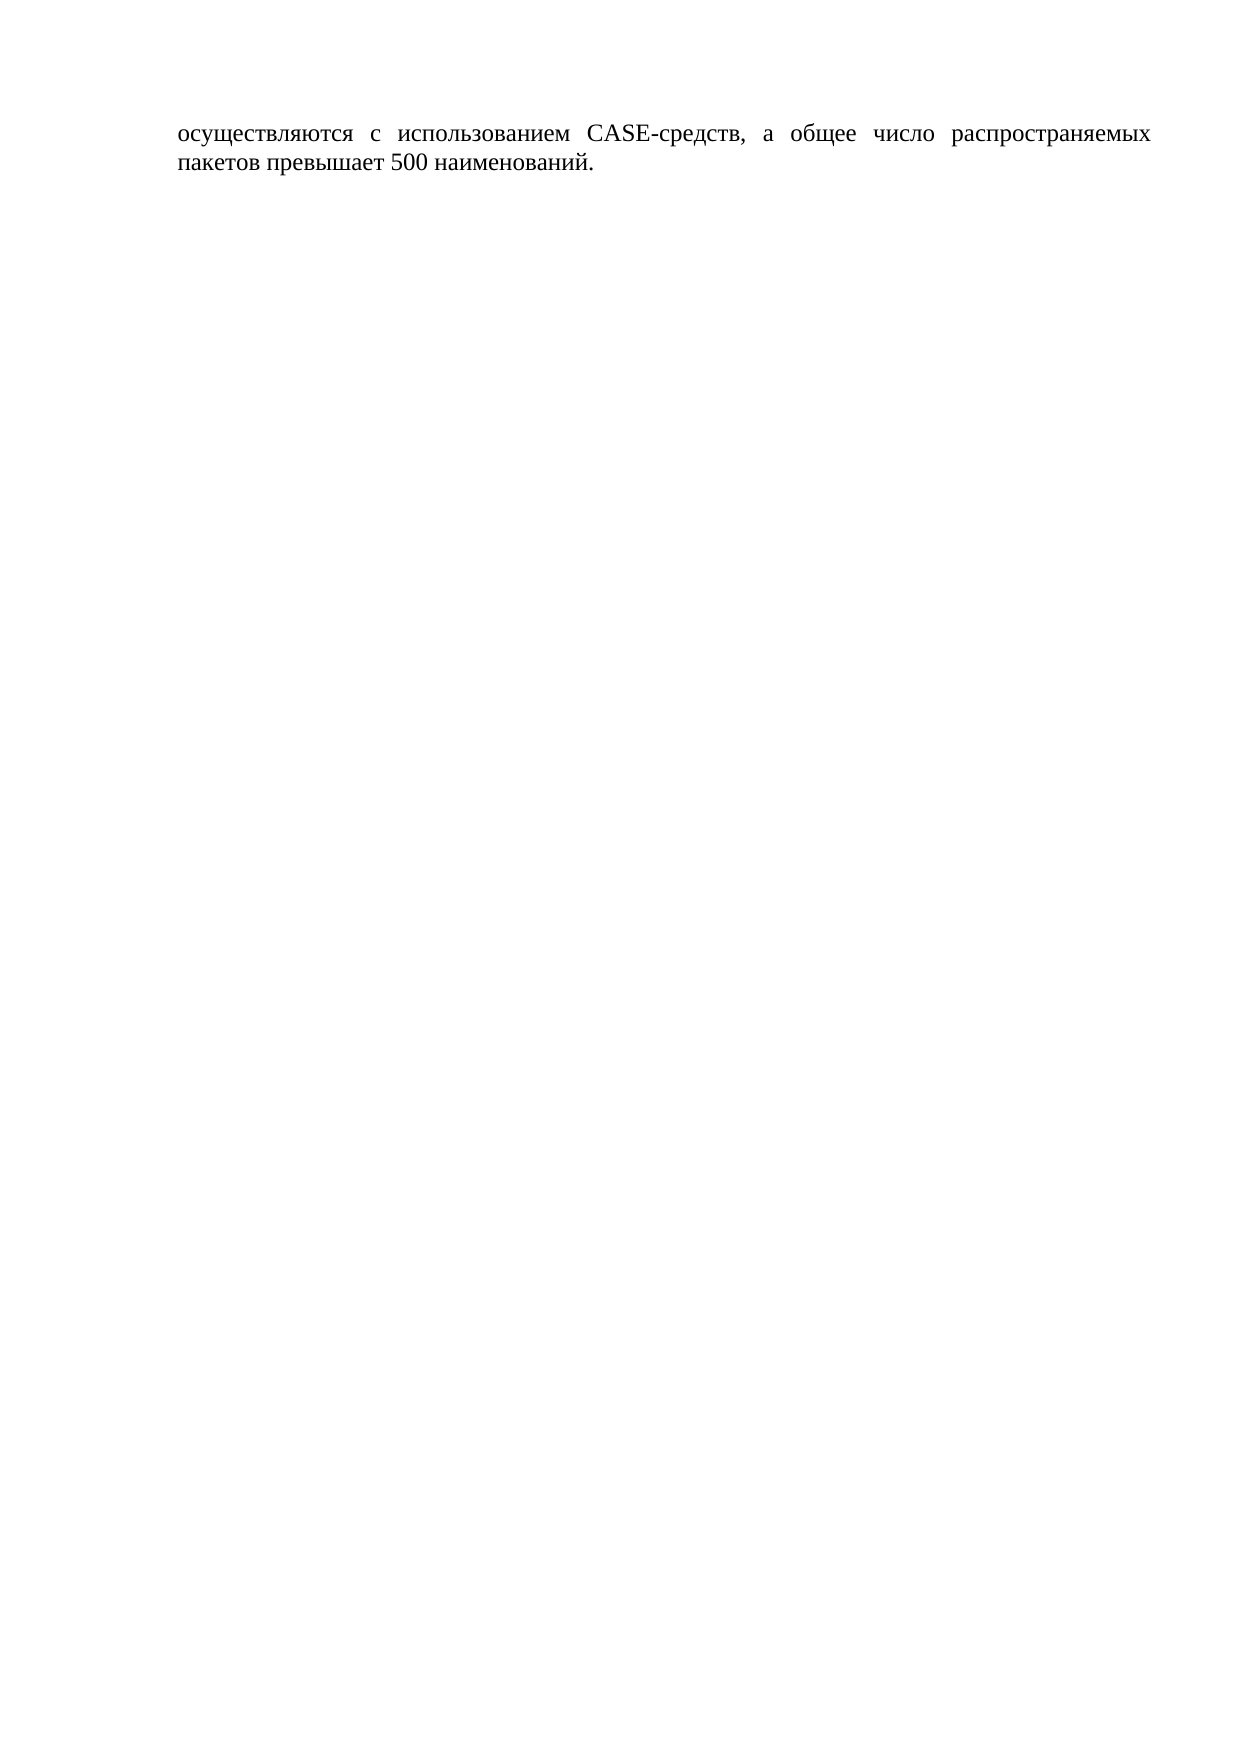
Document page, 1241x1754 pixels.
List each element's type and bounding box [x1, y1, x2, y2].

text [177, 118, 1152, 176]
